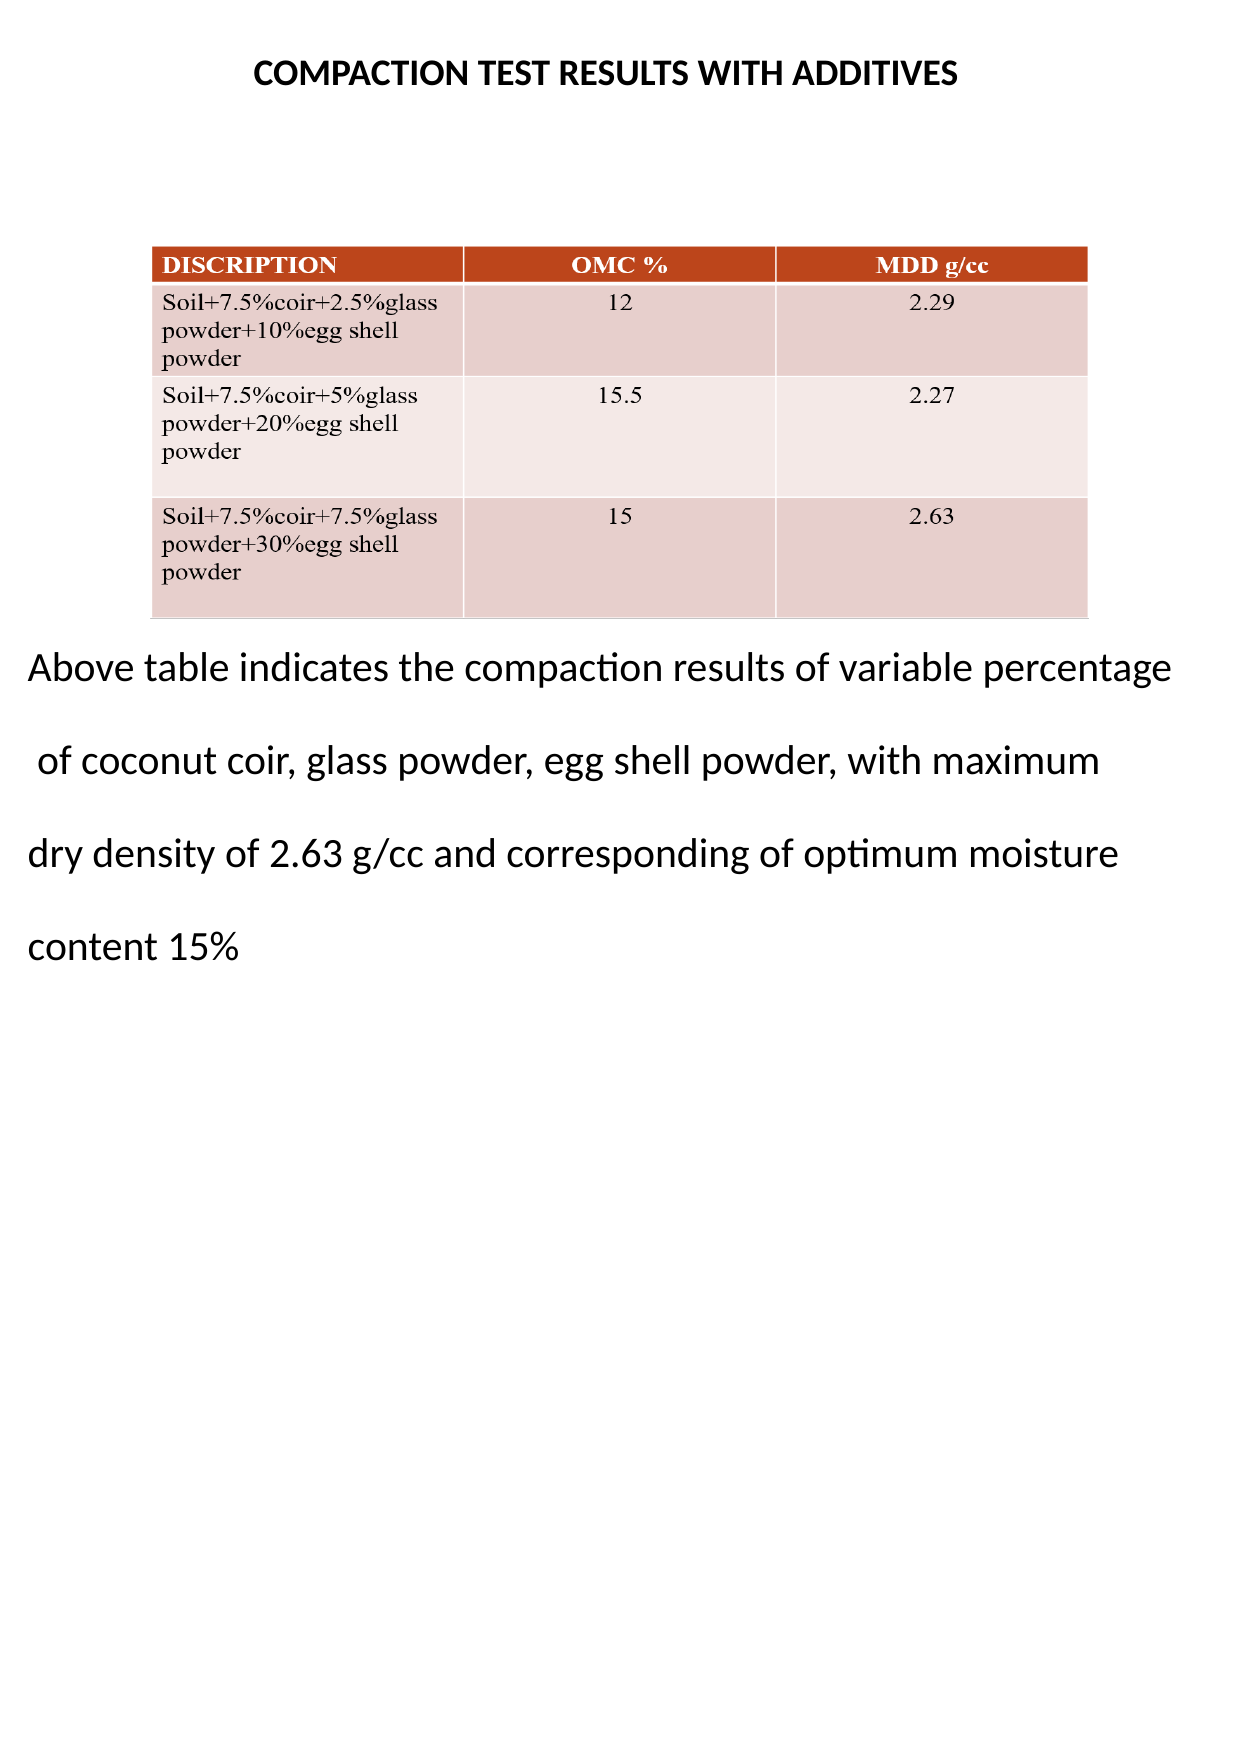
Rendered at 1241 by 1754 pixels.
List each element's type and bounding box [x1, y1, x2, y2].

picture [150, 243, 1091, 619]
